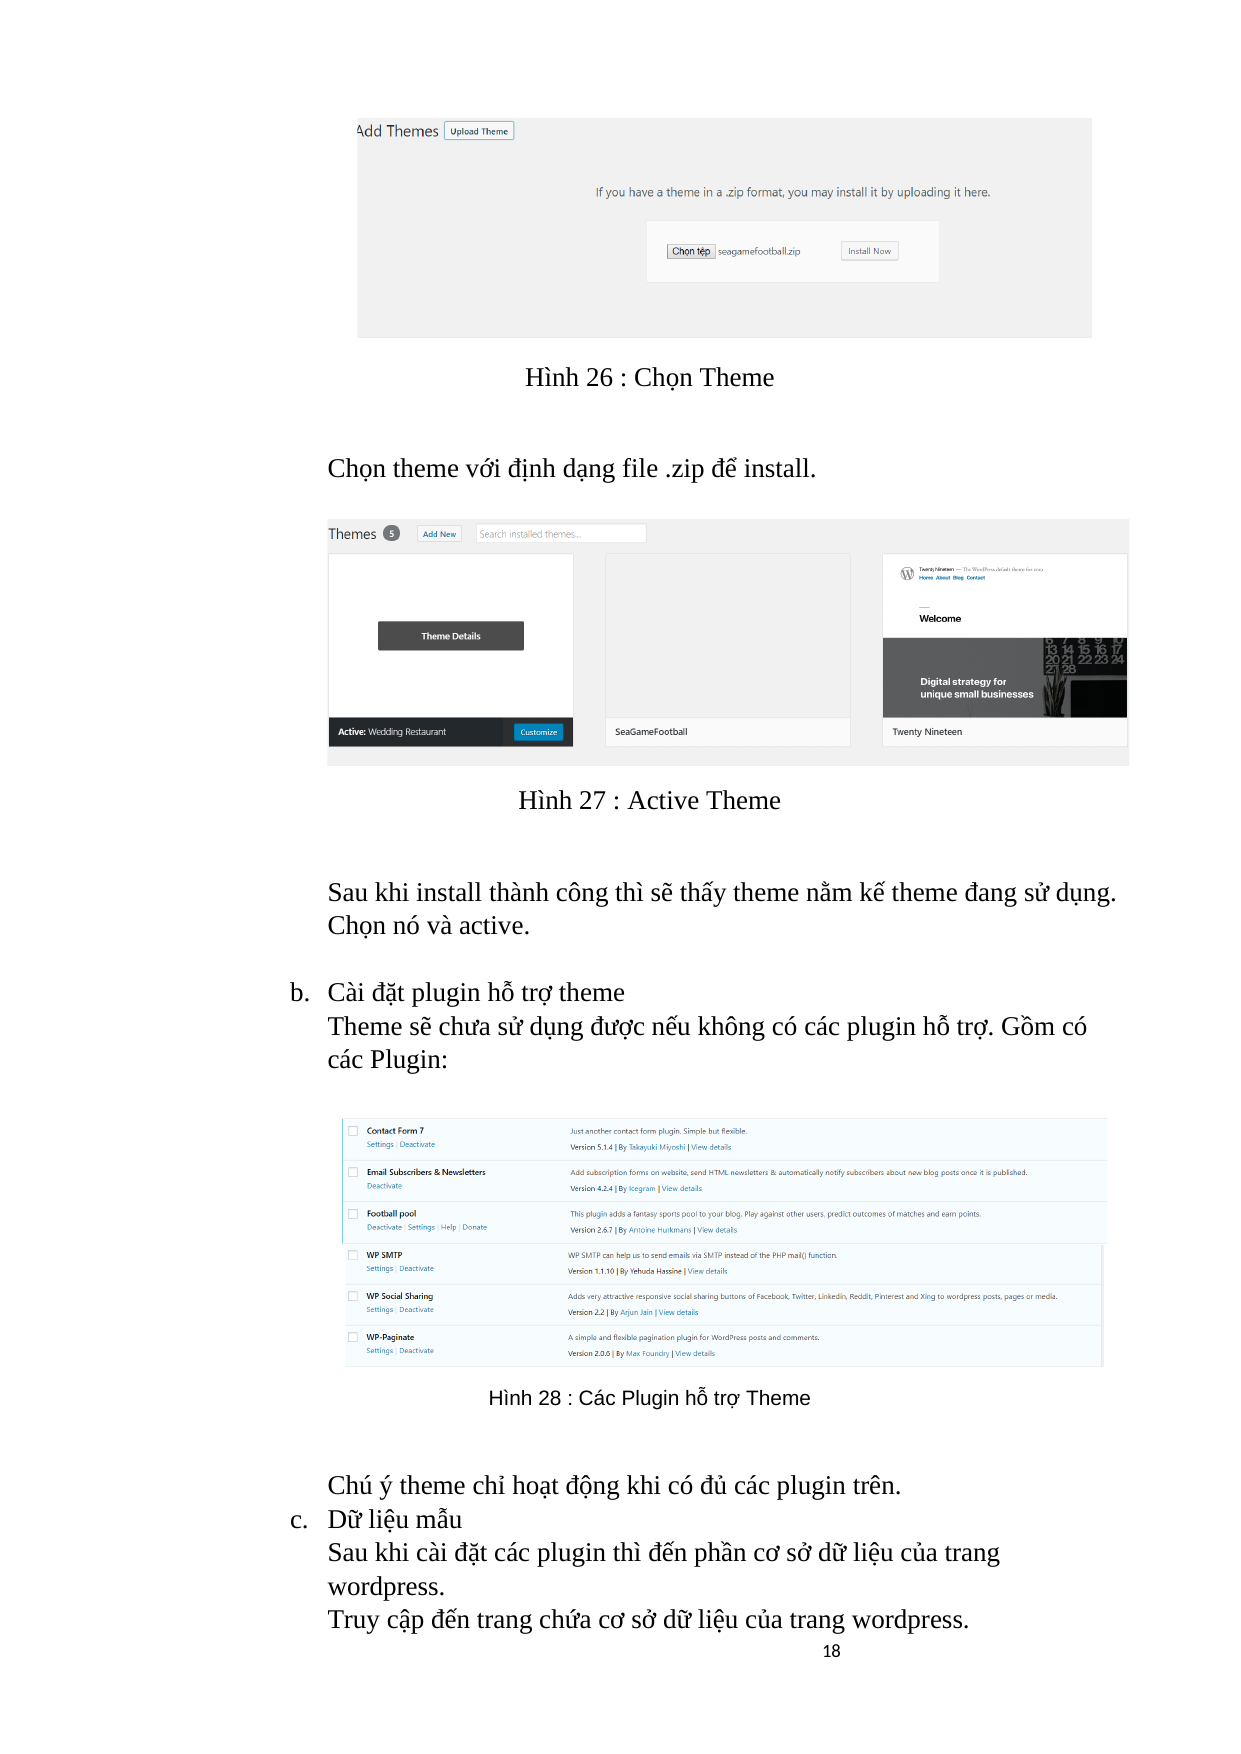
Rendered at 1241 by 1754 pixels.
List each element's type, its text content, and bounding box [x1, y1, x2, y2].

list Chọn theme với định dạng file .zip để install. [327, 453, 1122, 484]
list Cài đặt plugin hỗ trợ theme [290, 977, 1122, 1008]
picture [357, 118, 1092, 343]
list Sau khi cài đặt các plugin thì đến phần cơ sở dữ liệu của trang wordpress. [327, 1536, 1122, 1601]
list Dữ liệu mẫu [290, 1503, 1122, 1534]
list Truy cập đến trang chứa cơ sở dữ liệu của trang wordpress. [327, 1603, 1122, 1634]
list Sau khi install thành công thì sẽ thấy theme nằm kế theme đang sử dụng. Chọn nó và active. [327, 876, 1122, 941]
picture [342, 1118, 1108, 1244]
list Chú ý theme chỉ hoạt động khi có đủ các plugin trên. [327, 1469, 1122, 1500]
text Hình : Các Plugin hỗ trợ Theme [177, 1385, 1122, 1409]
picture [345, 1245, 1104, 1367]
text Hình 27 : Active Theme [177, 784, 1122, 816]
picture [327, 519, 1130, 766]
list Theme sẽ chưa sử dụng được nếu không có các plugin hỗ trợ. Gồm có các Plugin: [327, 1010, 1122, 1075]
text Hình 26 : Chọn Theme [177, 361, 1122, 392]
